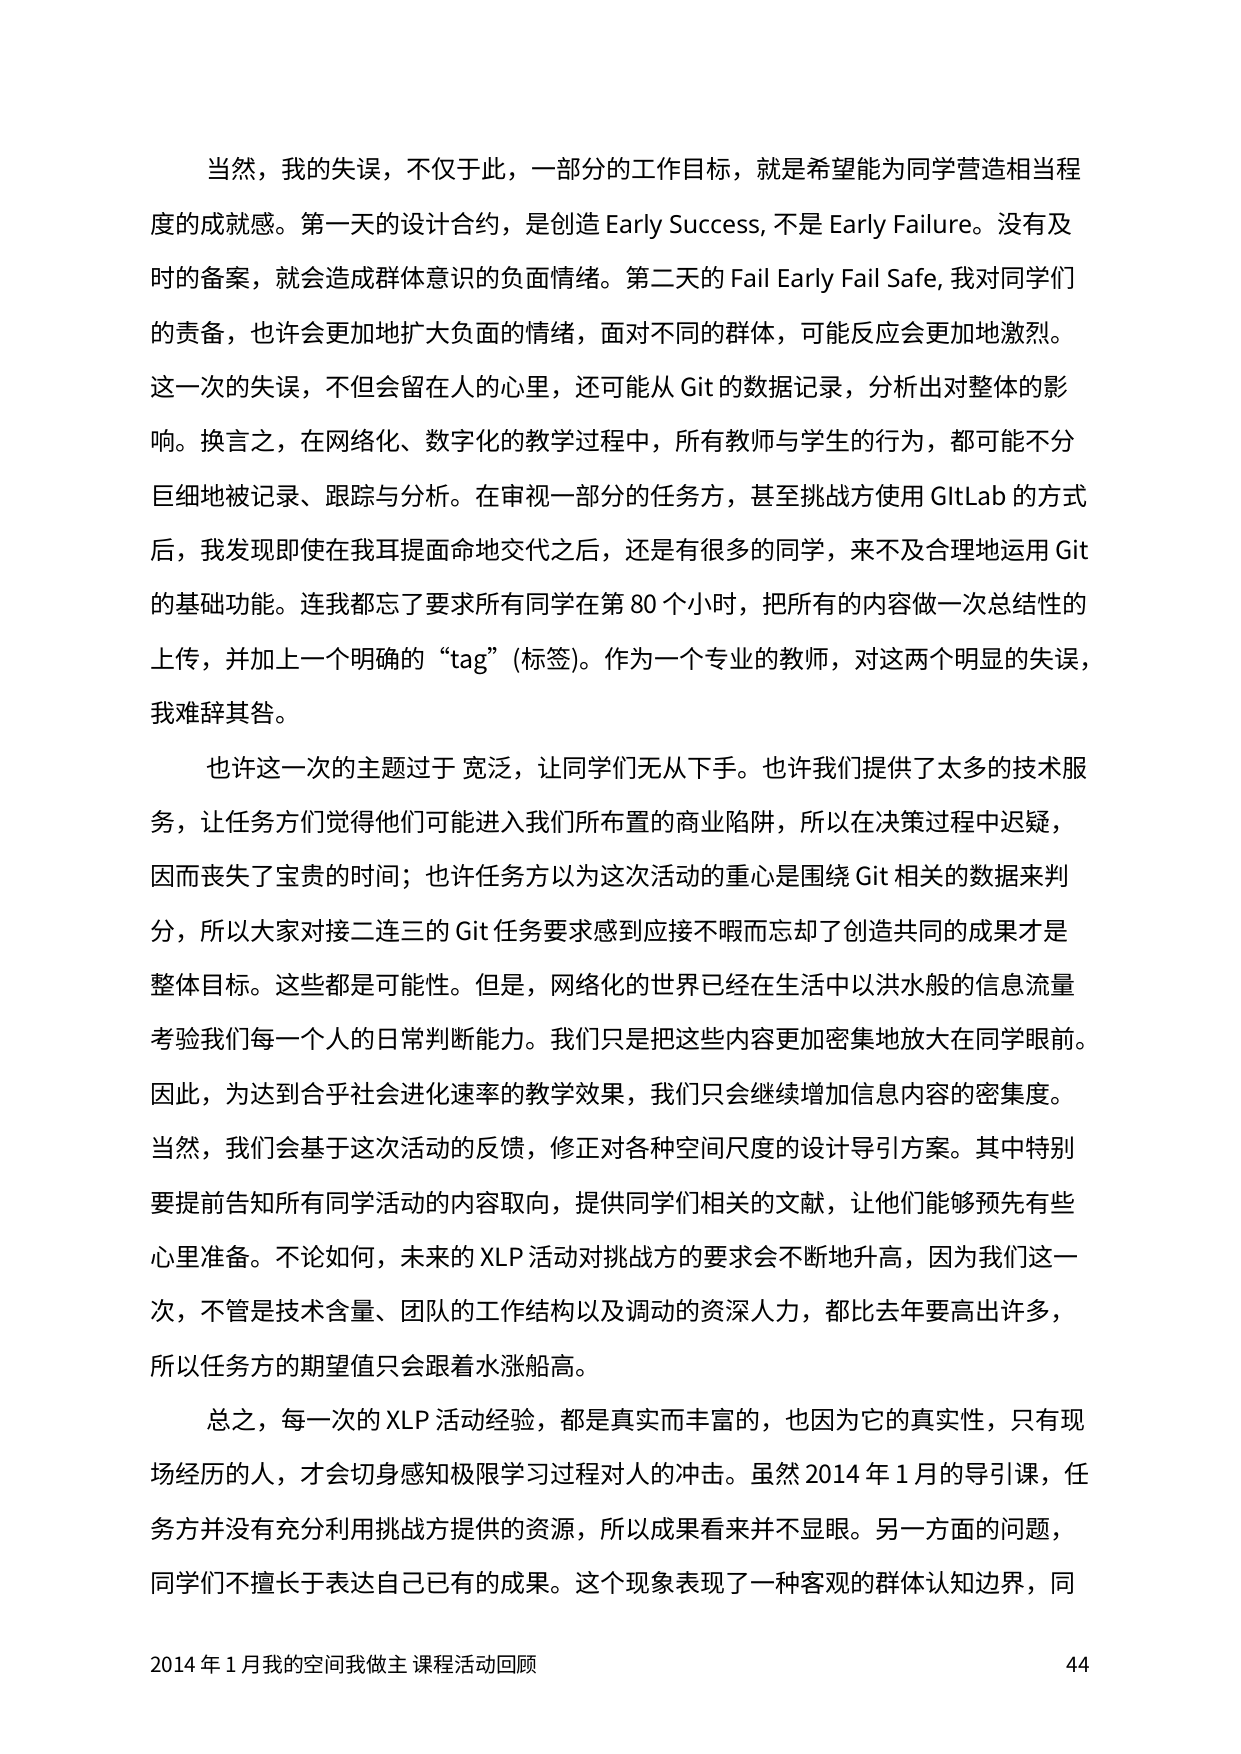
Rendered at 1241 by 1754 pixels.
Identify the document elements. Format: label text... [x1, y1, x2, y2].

text 当然，我的失误，不仅于此，一部分的工作目标，就是希望能为同学营造相当程度的成就感。第一天的设计合约，是创造Early Success, 不是Early Failure。没有及时的备案，就会造成群体意识的负面情绪。第二天的Fail Early Fail Safe, 我对同学们的责备，也许会更加地扩大负面的情绪，面对不同的群体，可能反应会更加地激烈。这一次的失误，不但会留在人的心里，还可能从Git的数据记录，分析出对整体的影响。换言之，在网络化、数字化的教学过程中，所有教师与学生的行为，都可能不分巨细地被记录、跟踪与分析。在审视一部分的任务方，甚至挑战方使用GItLab的方式后，我发现即使在我耳提面命地交代之后，还是有很多的同学，来不及合理地运用Git的基础功能。连我都忘了要求所有同学在第80个小时，把所有的内容做一次总结性的上传，并加上一个明确的“tag”(标签)。作为一个专业的教师，对这两个明显的失误，我难辞其咎。 [150, 150, 1090, 730]
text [150, 1401, 1090, 1600]
text 也许这一次的主题过于 宽泛，让同学们无从下手。也许我们提供了太多的技术服务，让任务方们觉得他们可能进入我们所布置的商业陷阱，所以在决策过程中迟疑，因而丧失了宝贵的时间；也许任务方以为这次活动的重心是围绕 Git相关的数据来判分，所以大家对接二连三的Git任务要求感到应接不暇而忘却了创造共同的成果才是整体目标。这些都是可能性。但是，网络化的世界已经在生活中以洪水般的信息流量考验我们每一个人的日常判断能力。我们只是把这些内容更加密集地放大在同学眼前。因此，为达到合乎社会进化速率的教学效果，我们只会继续增加信息内容的密集度。当然，我们会基于这次活动的反馈，修正对各种空间尺度的设计导引方案。其中特别要提前告知所有同学活动的内容取向，提供同学们相关的文献，让他们能够预先有些心里准备。不论如何，未来的XLP活动对挑战方的要求会不断地升高，因为我们这一次，不管是技术含量、团队的工作结构以及调动的资深人力，都比去年要高出许多，所以任务方的期望值只会跟着水涨船高。 [150, 748, 1090, 1382]
